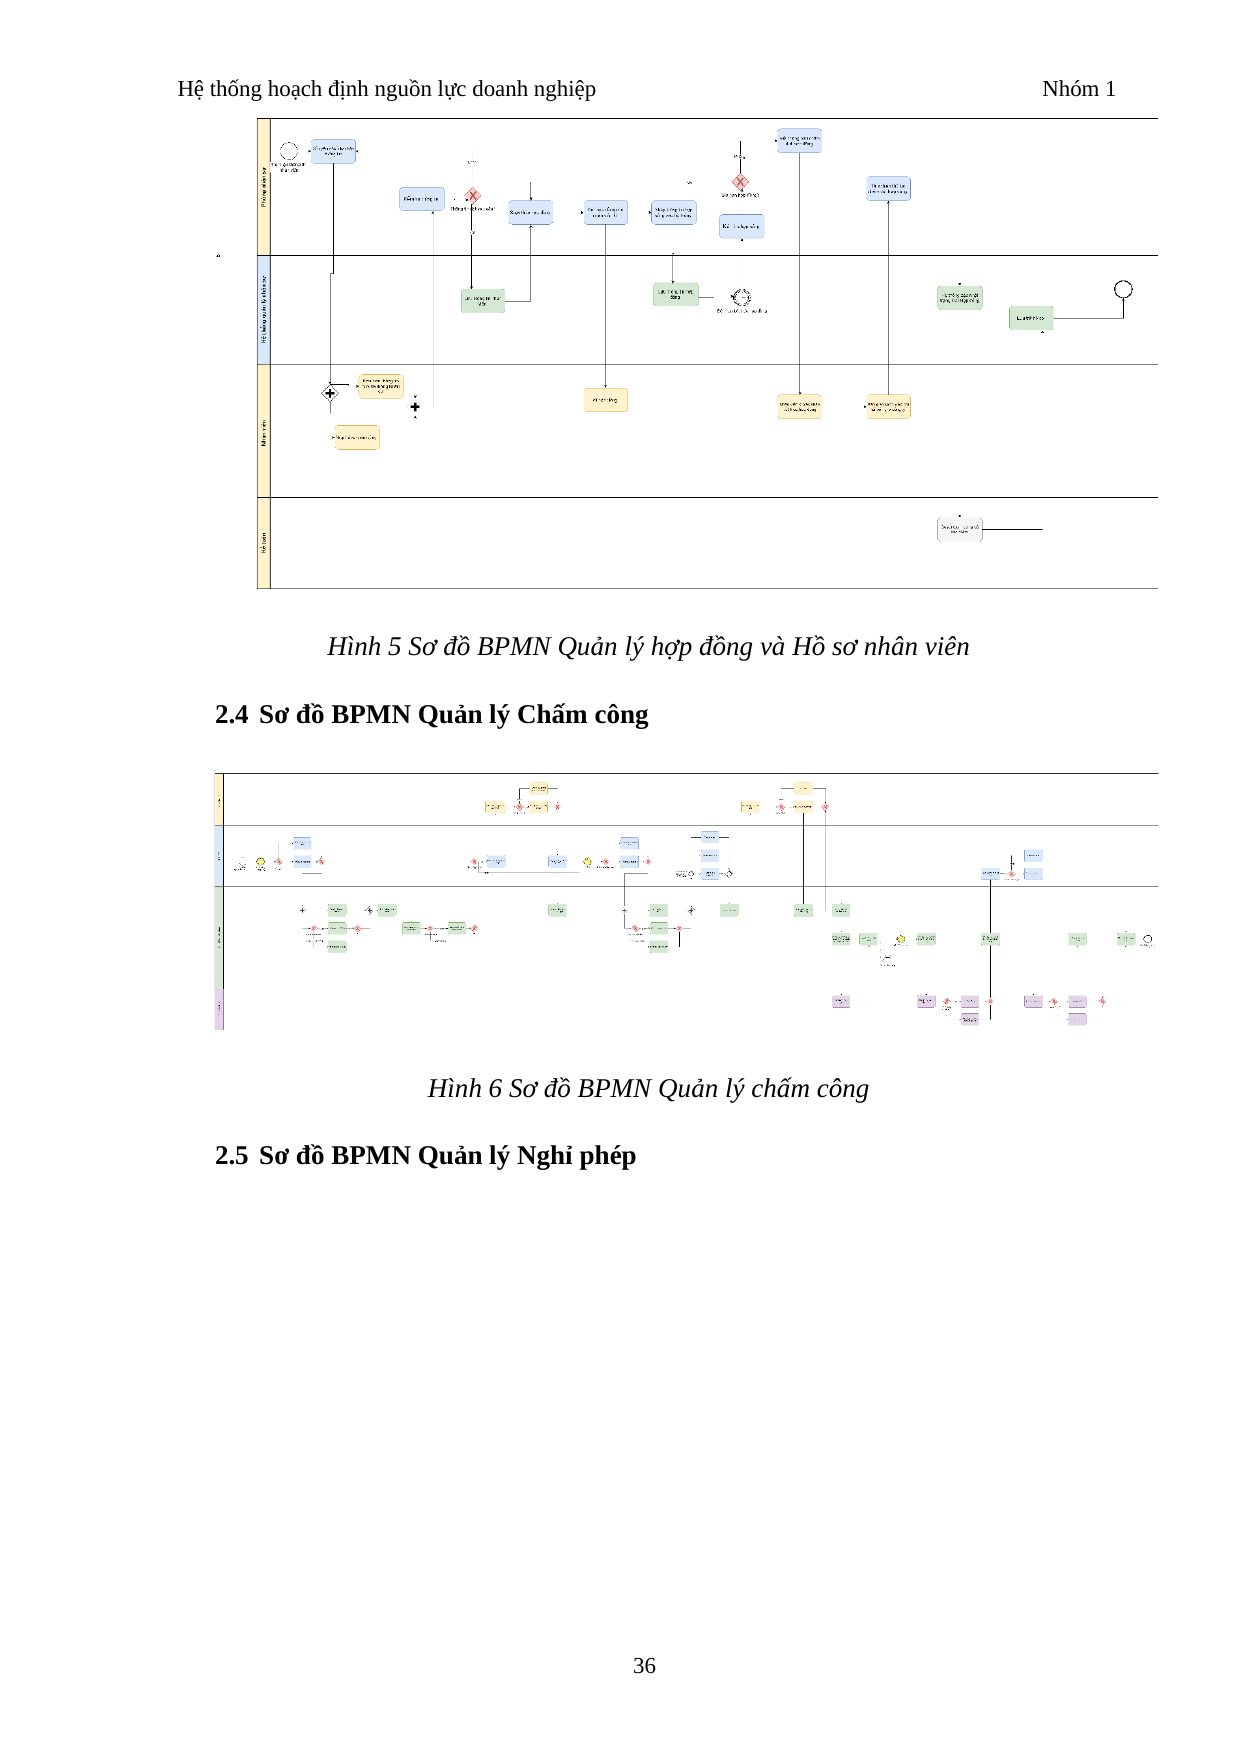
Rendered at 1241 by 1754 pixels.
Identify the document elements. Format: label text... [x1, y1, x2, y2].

picture [214, 118, 1158, 589]
list Sơ đồ BPMN Quản lý Nghỉ phép [215, 1139, 1122, 1171]
picture [214, 773, 1159, 1030]
text Hình 5 Sơ đồ BPMN Quản lý hợp đồng và Hồ sơ nhân viên [177, 631, 1122, 662]
text Hình 6 Sơ đồ BPMN Quản lý chấm công [177, 1072, 1122, 1103]
list Sơ đồ BPMN Quản lý Chấm công [215, 698, 1122, 729]
